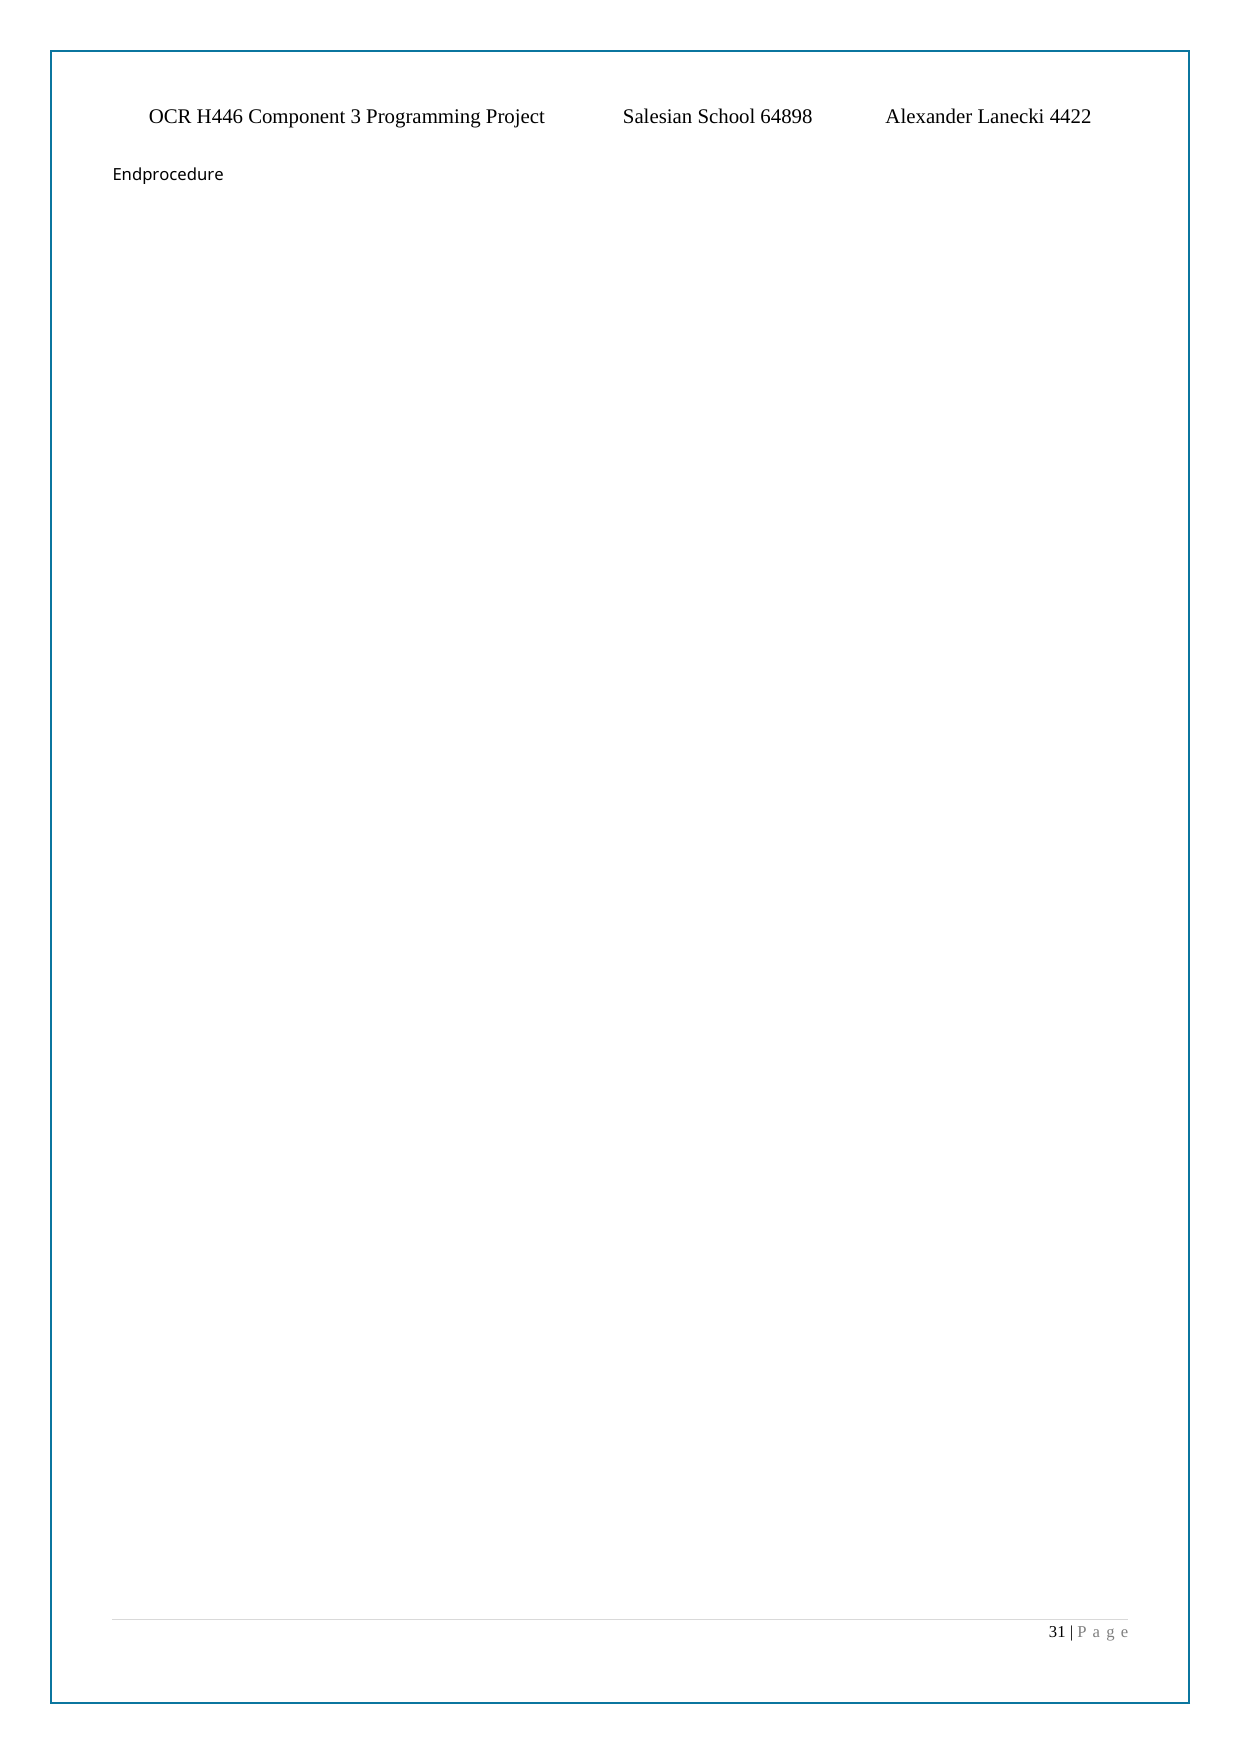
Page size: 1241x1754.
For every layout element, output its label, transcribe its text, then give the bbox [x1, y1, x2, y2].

text Endprocedure [112, 162, 1128, 185]
